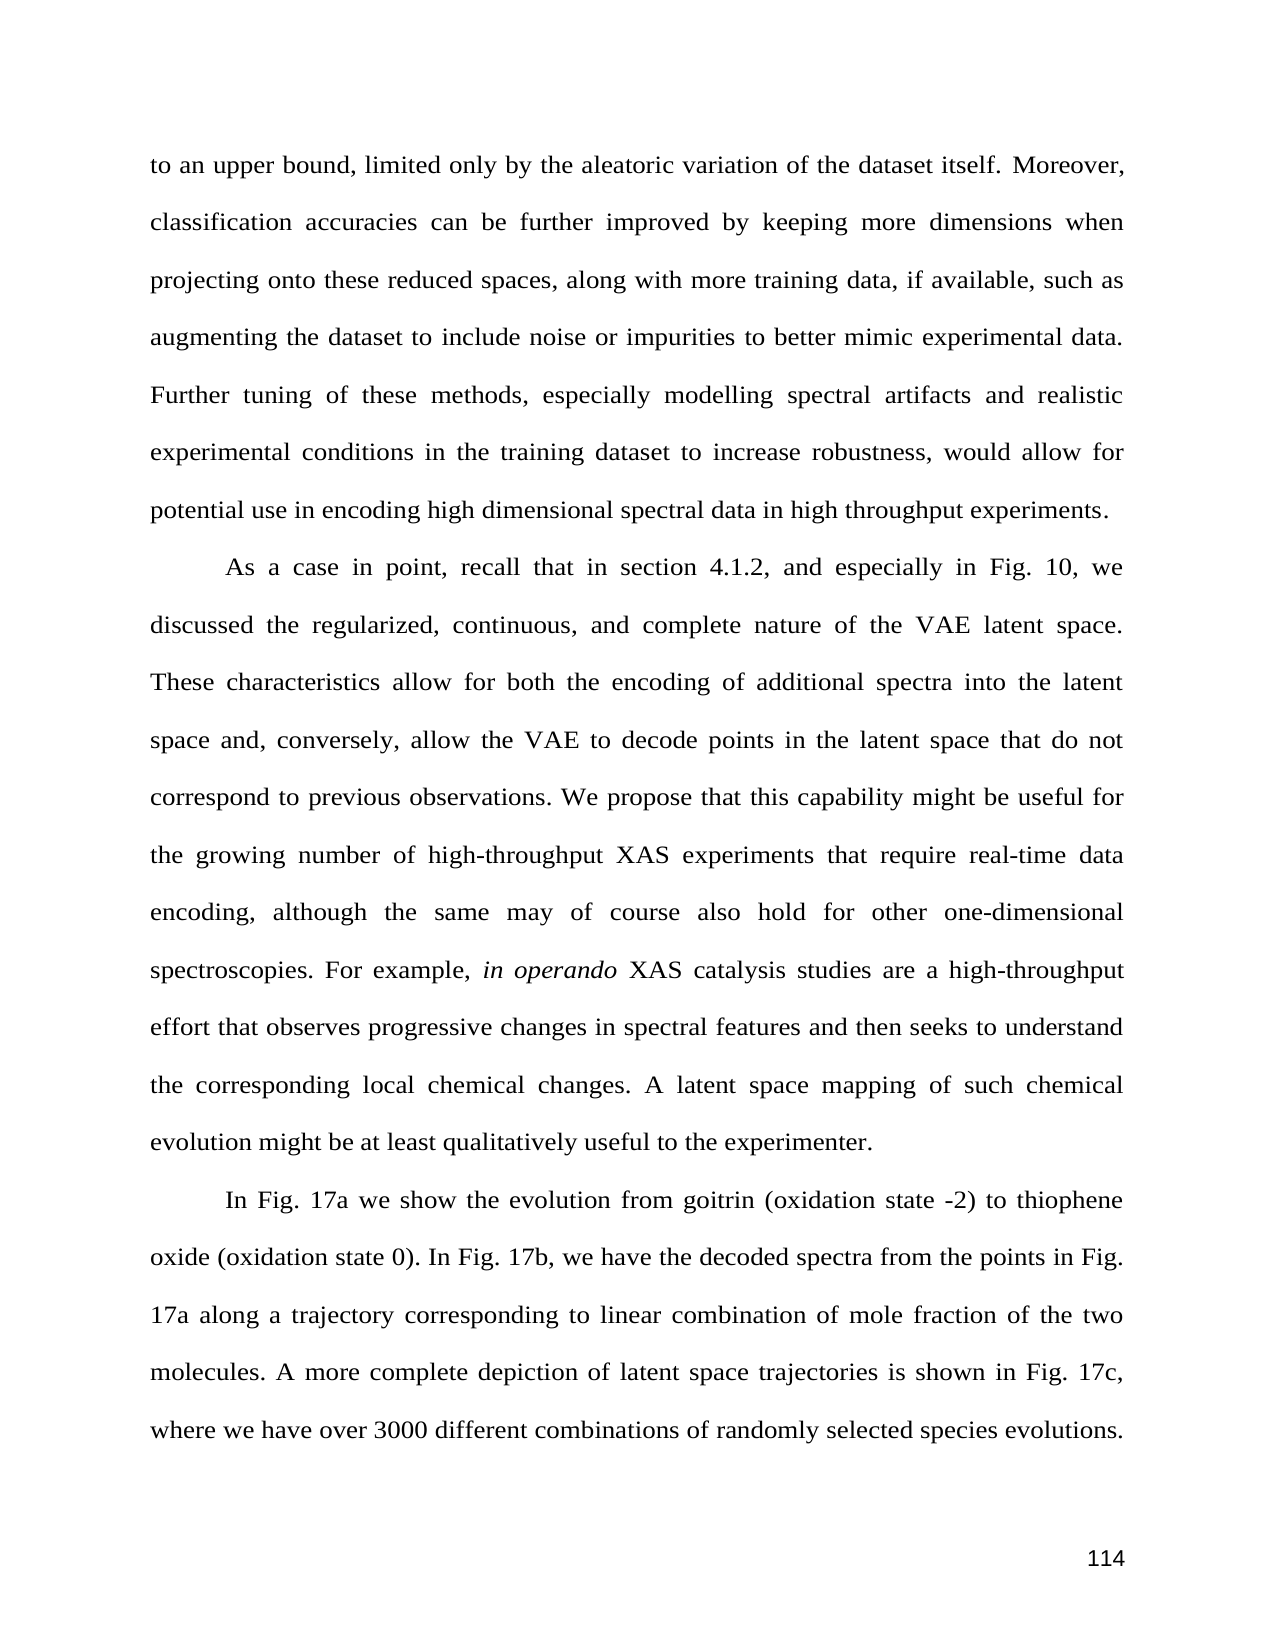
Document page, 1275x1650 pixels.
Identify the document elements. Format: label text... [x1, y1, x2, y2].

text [150, 1185, 1125, 1444]
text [150, 150, 1125, 524]
text As a case in point, recall that in section 4.1.2, and especially in Fig. 10, we discussed the regularized, continuous, and complete nature of the VAE latent space. These characteristics allow for both the encoding of additional spectra into the latent space and, conversely, allow the VAE to decode points in the latent space that do not correspond to previous observations. We propose that this capability might be useful for the growing number of high-throughput XAS experiments that require real-time data encoding, although the same may of course also hold for other one-dimensional spectroscopies. For example, in operando XAS catalysis studies are a high-throughput effort that observes progressive changes in spectral features and then seeks to understand the corresponding local chemical changes. A latent space mapping of such chemical evolution might be at least qualitatively useful to the experimenter. [150, 552, 1125, 1156]
